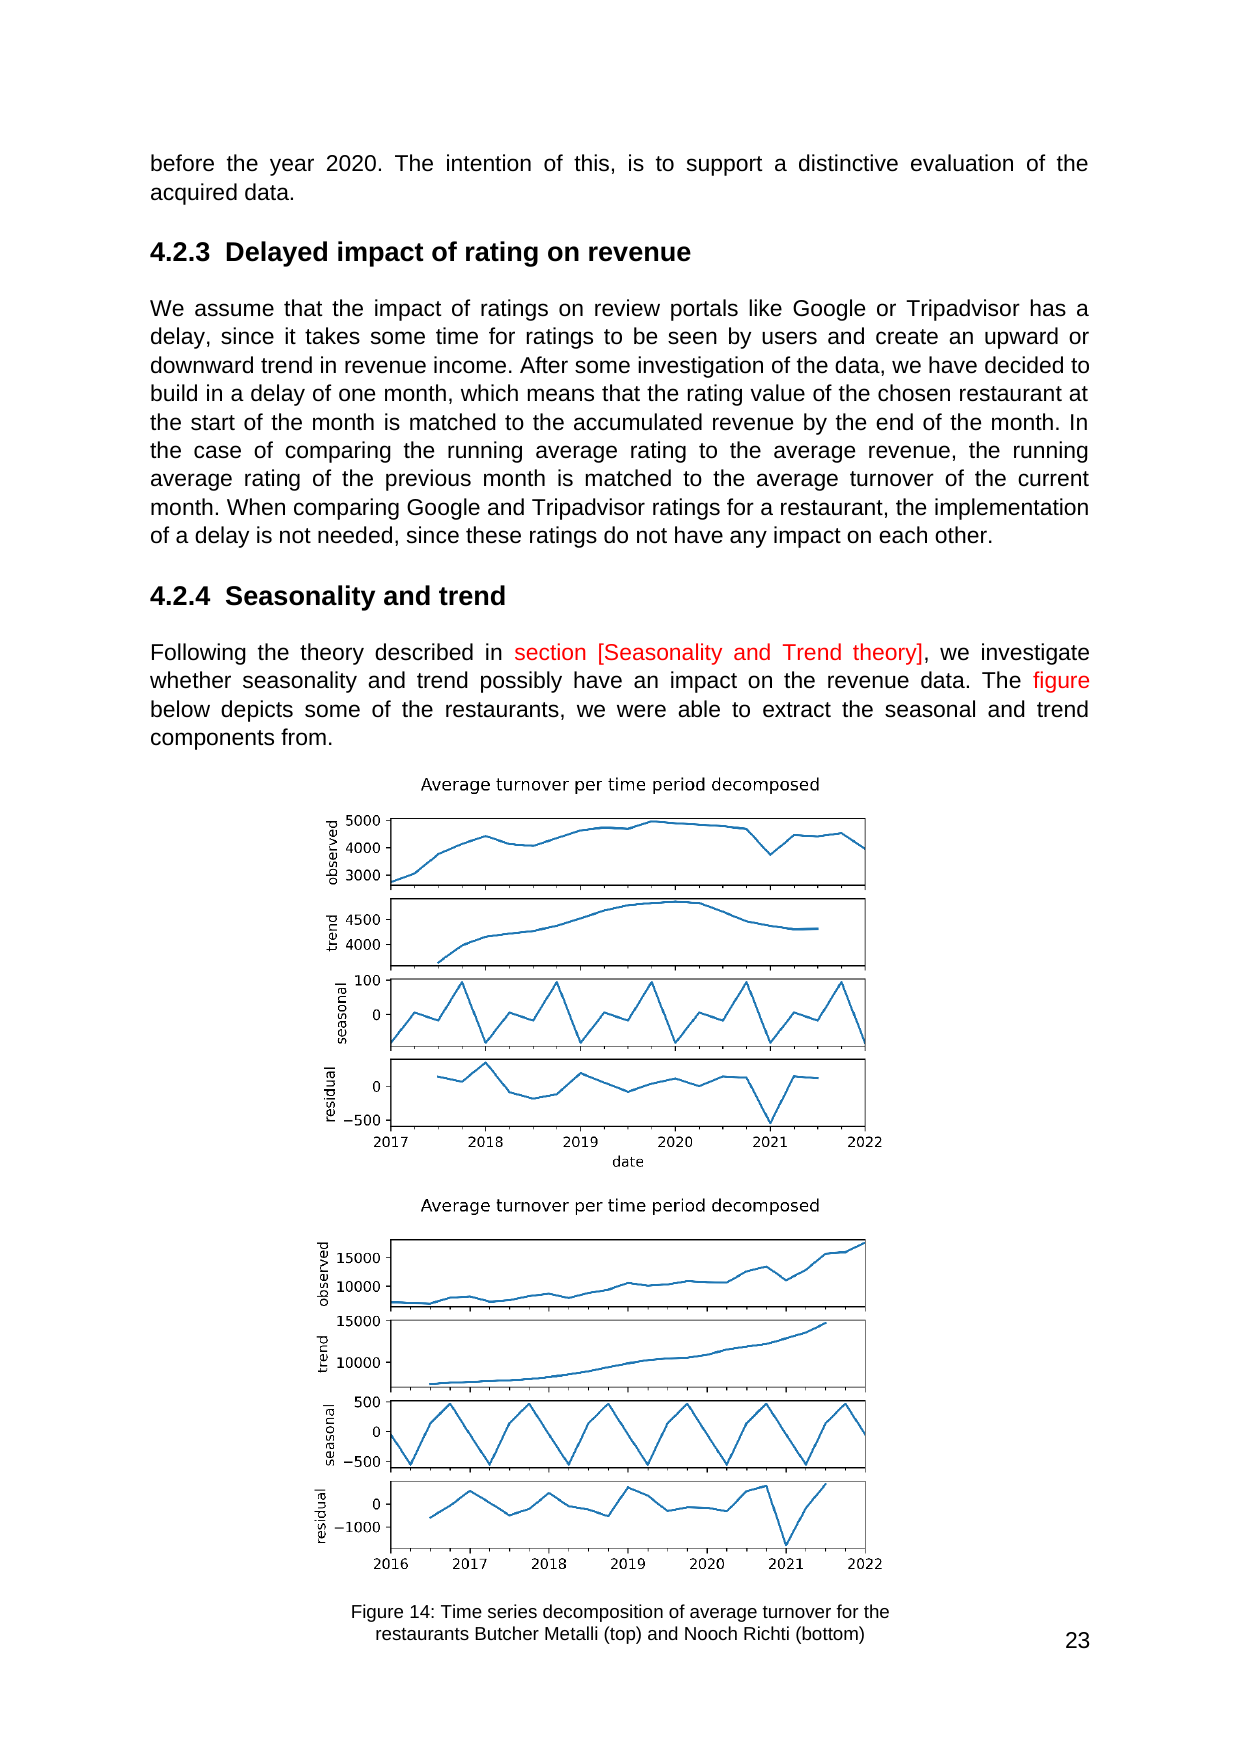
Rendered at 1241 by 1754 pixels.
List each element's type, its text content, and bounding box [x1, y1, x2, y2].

text Following the theory described in section [Seasonality and Trend theory], we investigate whether seasonality and trend possibly have an impact on the revenue data. The figure below depicts some of the restaurants, we were able to extract the seasonal and trend components from. [150, 639, 1090, 750]
subtitle Seasonality and trend [150, 580, 1090, 611]
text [150, 150, 1090, 205]
picture [314, 1190, 926, 1575]
text We assume that the impact of ratings on review portals like Google or Tripadvisor has a delay, since it takes some time for ratings to be seen by users and create an upward or downward trend in revenue income. After some investigation of the data, we have decided to build in a delay of one month, which means that the rating value of the chosen restaurant at the start of the month is matched to the accumulated revenue by the end of the month. In the case of comparing the running average rating to the average revenue, the running average rating of the previous month is matched to the average turnover of the current month. When comparing Google and Tripadvisor ratings for a restaurant, the implementation of a delay is not needed, since these ratings do not have any impact on each other. [150, 295, 1090, 549]
picture [314, 769, 926, 1177]
subtitle Delayed impact of rating on revenue [150, 236, 1090, 267]
